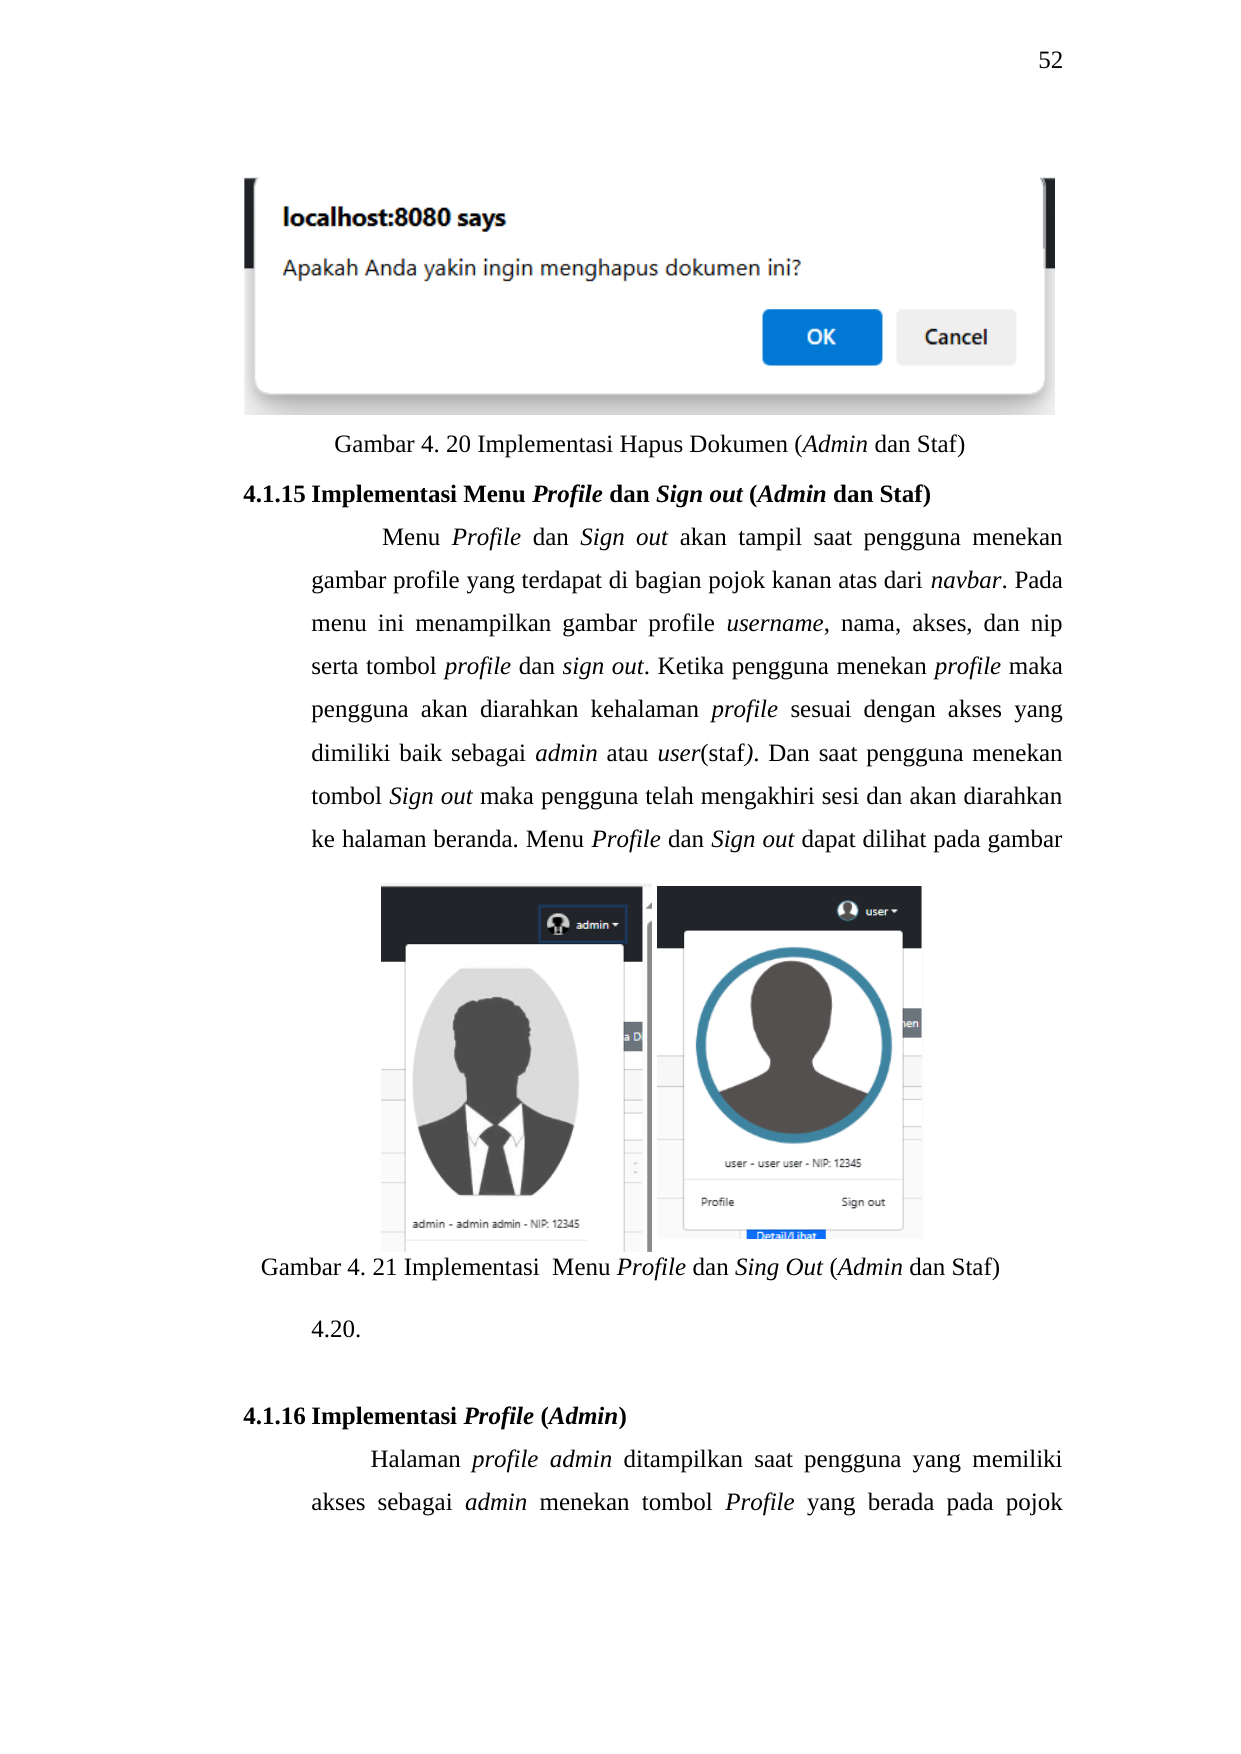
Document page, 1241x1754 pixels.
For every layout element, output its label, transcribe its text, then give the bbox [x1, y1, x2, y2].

text Gambar 4. 20 Implementasi Hapus Dokumen (Admin dan Staf) [236, 429, 1063, 458]
subtitle Implementasi Profile (Admin) [243, 1401, 1063, 1429]
subtitle Implementasi Menu Profile dan Sign out (Admin dan Staf) [243, 479, 1063, 508]
picture [657, 886, 924, 1239]
picture [381, 883, 652, 1251]
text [311, 1444, 1063, 1516]
picture [244, 177, 1055, 415]
